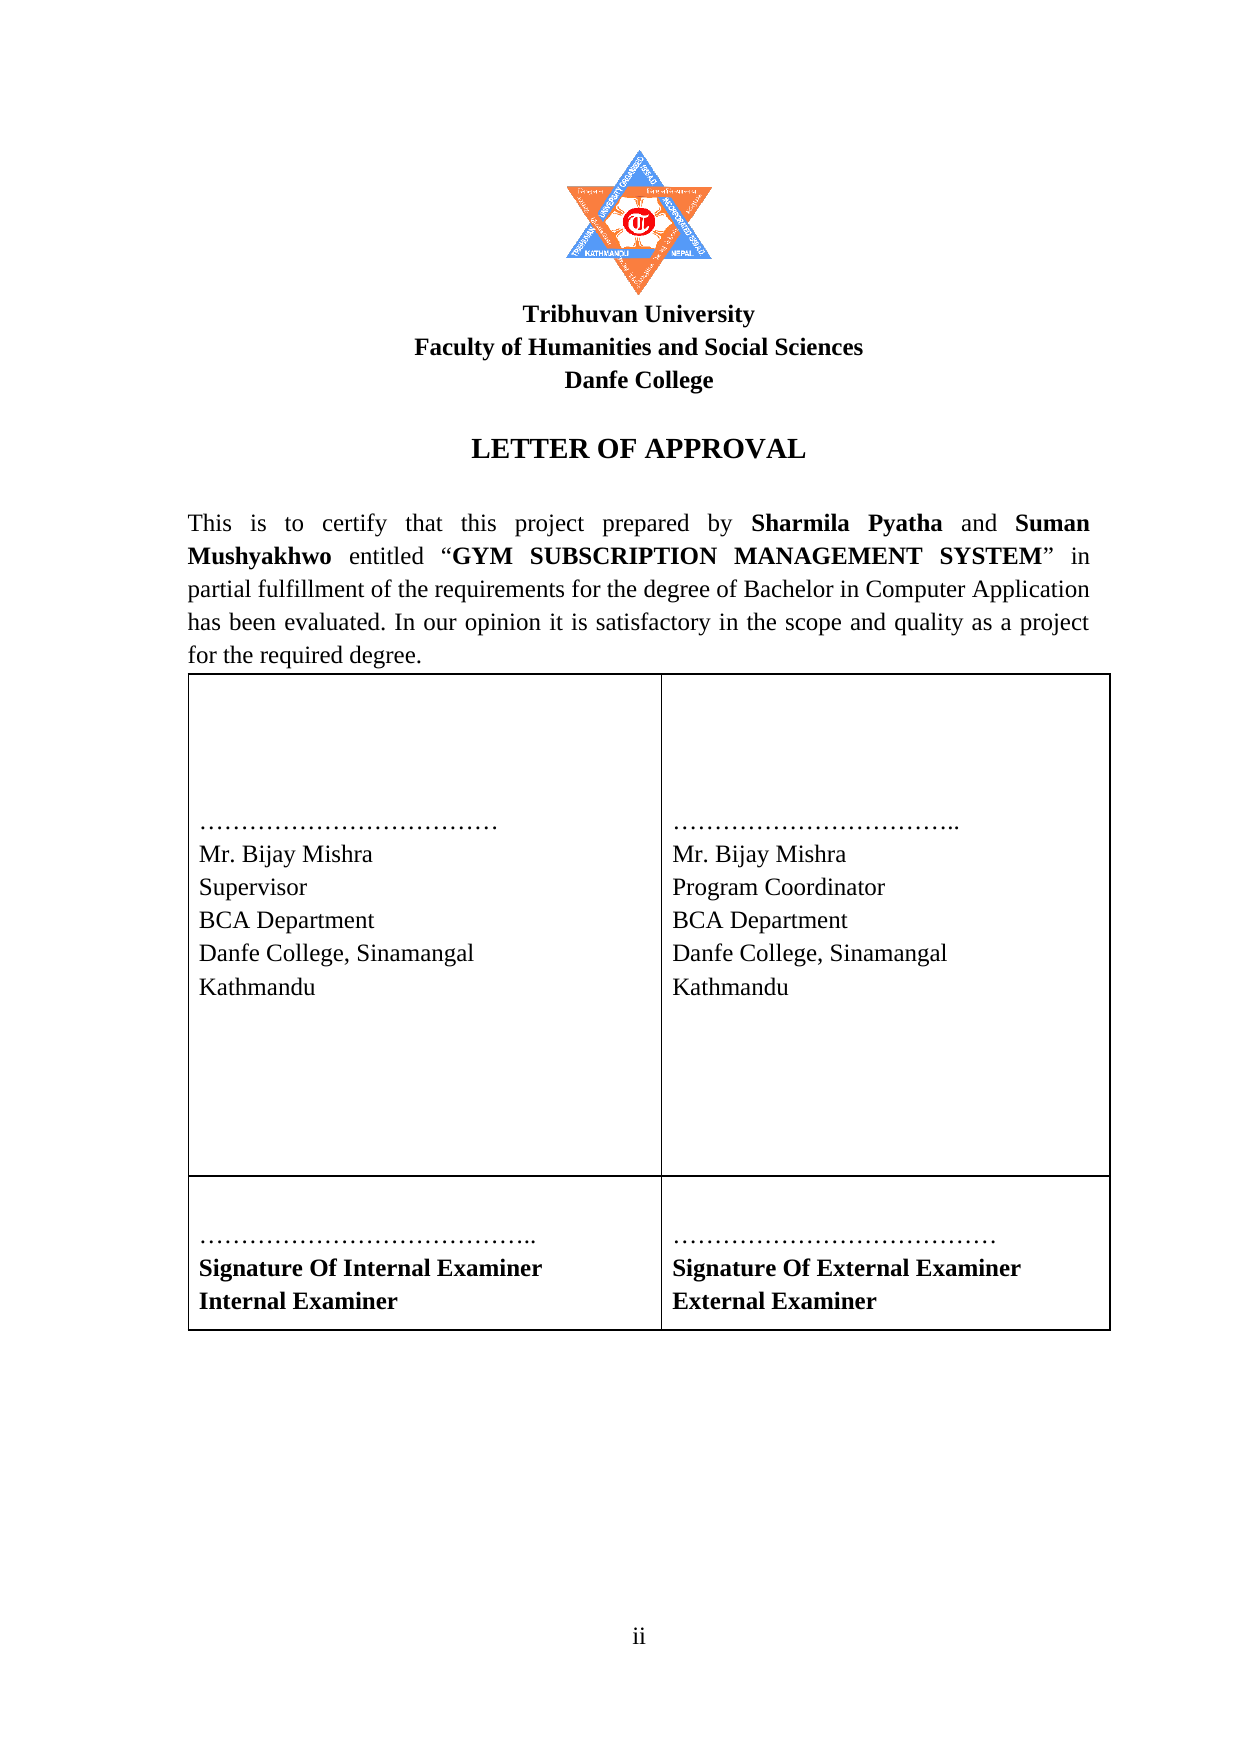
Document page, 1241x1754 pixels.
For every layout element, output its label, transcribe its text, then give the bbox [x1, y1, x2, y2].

table_cell ………………………………… Signature Of External Examiner External Examiner [662, 1177, 1109, 1329]
text Faculty of Humanities and Social Sciences [187, 332, 1090, 361]
table_header …………………………….. Mr. Bijay Mishra Program Coordinator BCA Department Danfe College, Sinamangal Kathmandu [662, 675, 1109, 1175]
text LETTER OF APPROVAL [187, 431, 1090, 465]
text This is to certify that this project prepared by Sharmila Pyatha and Suman Mushyakhwo entitled “GYM SUBSCRIPTION MANAGEMENT SYSTEM” in partial fulfillment of the requirements for the degree of Bachelor in Computer Application has been evaluated. In our opinion it is satisfactory in the scope and quality as a project for the required degree. [187, 508, 1090, 669]
table_header ……………………………… Mr. Bijay Mishra Supervisor BCA Department Danfe College, Sinamangal Kathmandu [189, 675, 661, 1175]
text Tribhuvan University [187, 299, 1090, 328]
text Danfe College [187, 365, 1090, 394]
picture [563, 150, 714, 295]
table_cell ………………………………….. Signature Of Internal Examiner Internal Examiner [189, 1177, 661, 1329]
